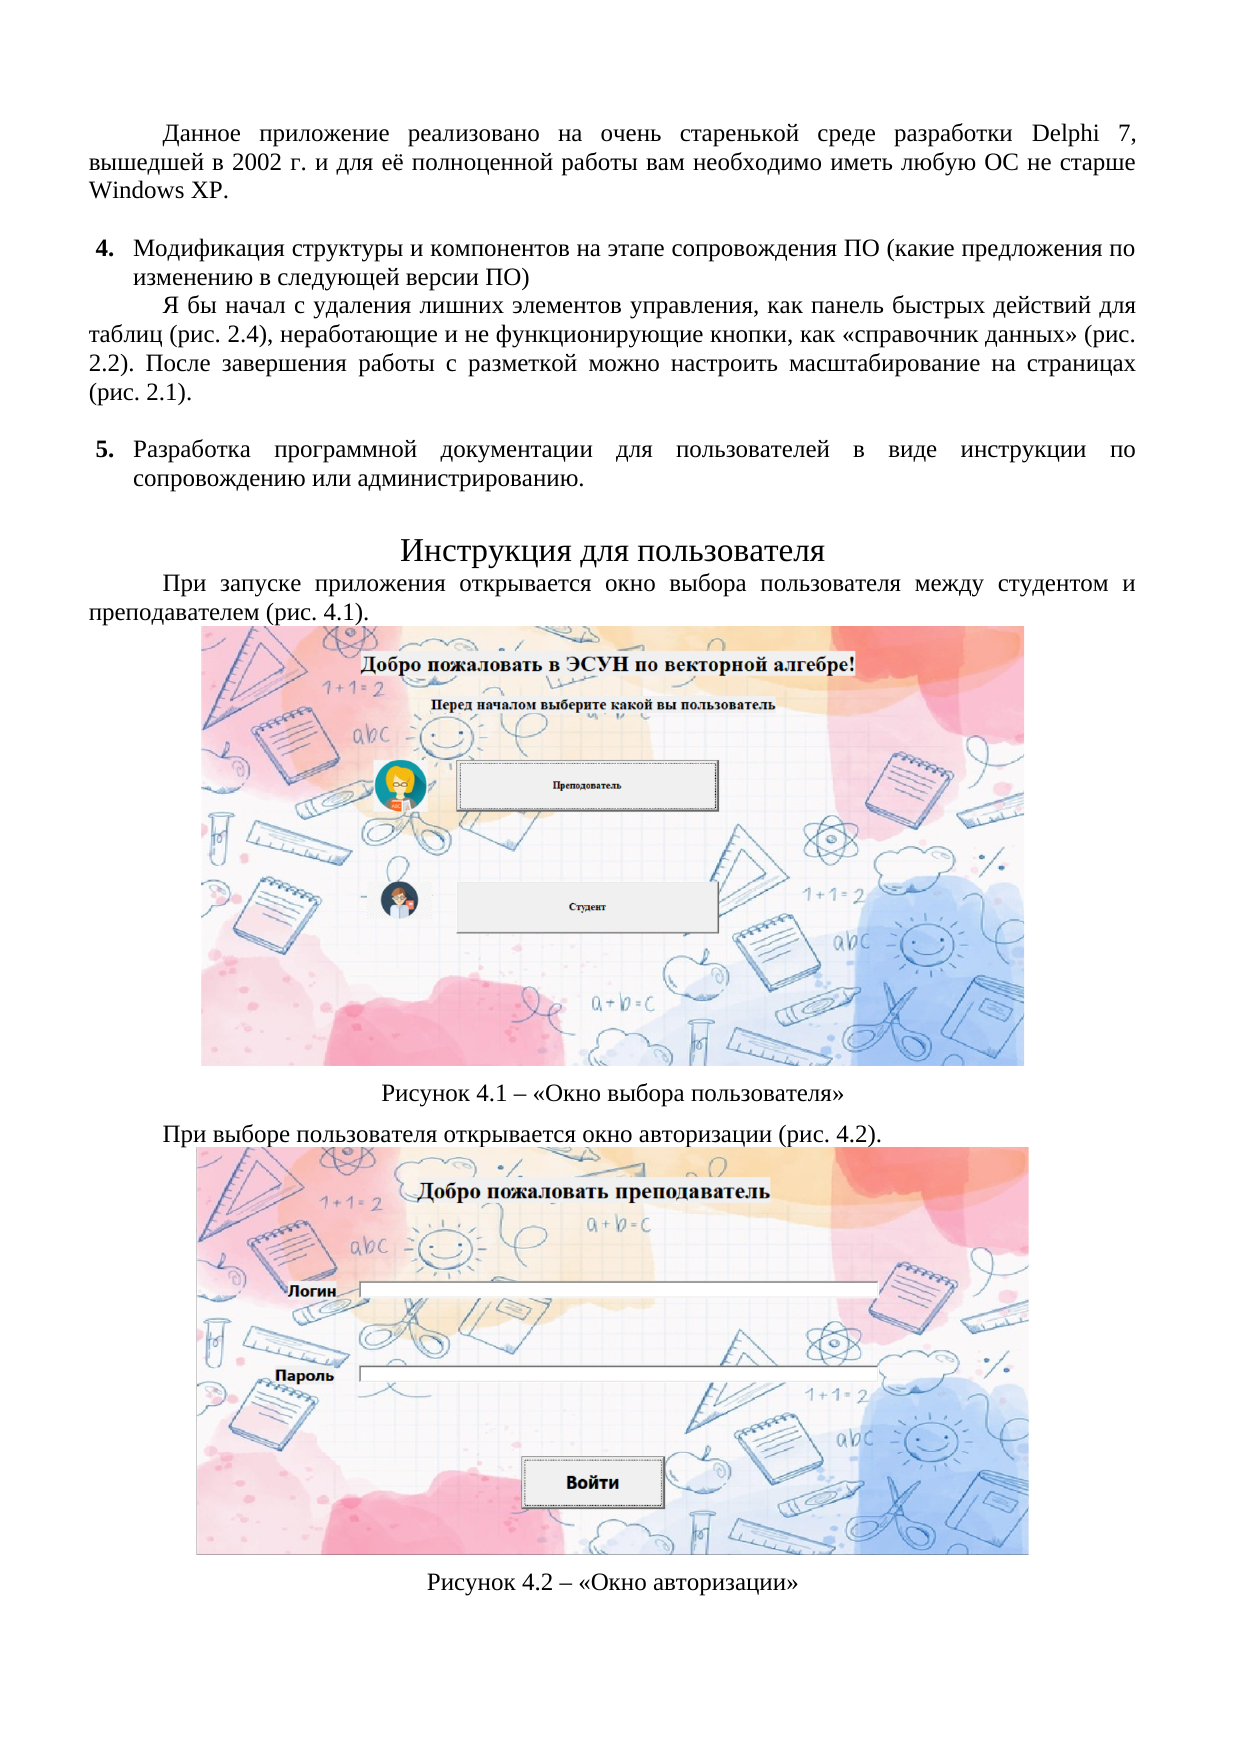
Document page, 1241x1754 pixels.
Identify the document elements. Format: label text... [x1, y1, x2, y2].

text При выборе пользователя открывается окно авторизации (рис. 4.2). [88, 1119, 1137, 1148]
text Инструкция для пользователя [88, 530, 1137, 568]
text При запуске приложения открывается окно выбора пользователя между студентом и преподавателем (рис. 4.1). [88, 568, 1137, 626]
picture [201, 626, 1025, 1066]
list Модификация структуры и компонентов на этапе сопровождения ПО (какие предложения по изменению в следующей версии ПО) [95, 233, 1137, 291]
text Рисунок 4.2 – «Окно авторизации» [88, 1567, 1137, 1596]
picture [196, 1147, 1029, 1555]
list Разработка программной документации для пользователей в виде инструкции по сопровождению или администрированию. [95, 434, 1137, 492]
text Данное приложение реализовано на очень старенькой среде разработки Delphi 7, вышедшей в 2002 г. и для её полноценной работы вам необходимо иметь любую ОС не старше Windows XP. [88, 118, 1137, 204]
text Рисунок 4.1 – «Окно выбора пользователя» [88, 1078, 1137, 1107]
text Я бы начал с удаления лишних элементов управления, как панель быстрых действий для таблиц (рис. 2.4), неработающие и не функционирующие кнопки, как «справочник данных» (рис. 2.2). После завершения работы с разметкой можно настроить масштабирование на страницах (рис. 2.1). [88, 291, 1137, 406]
